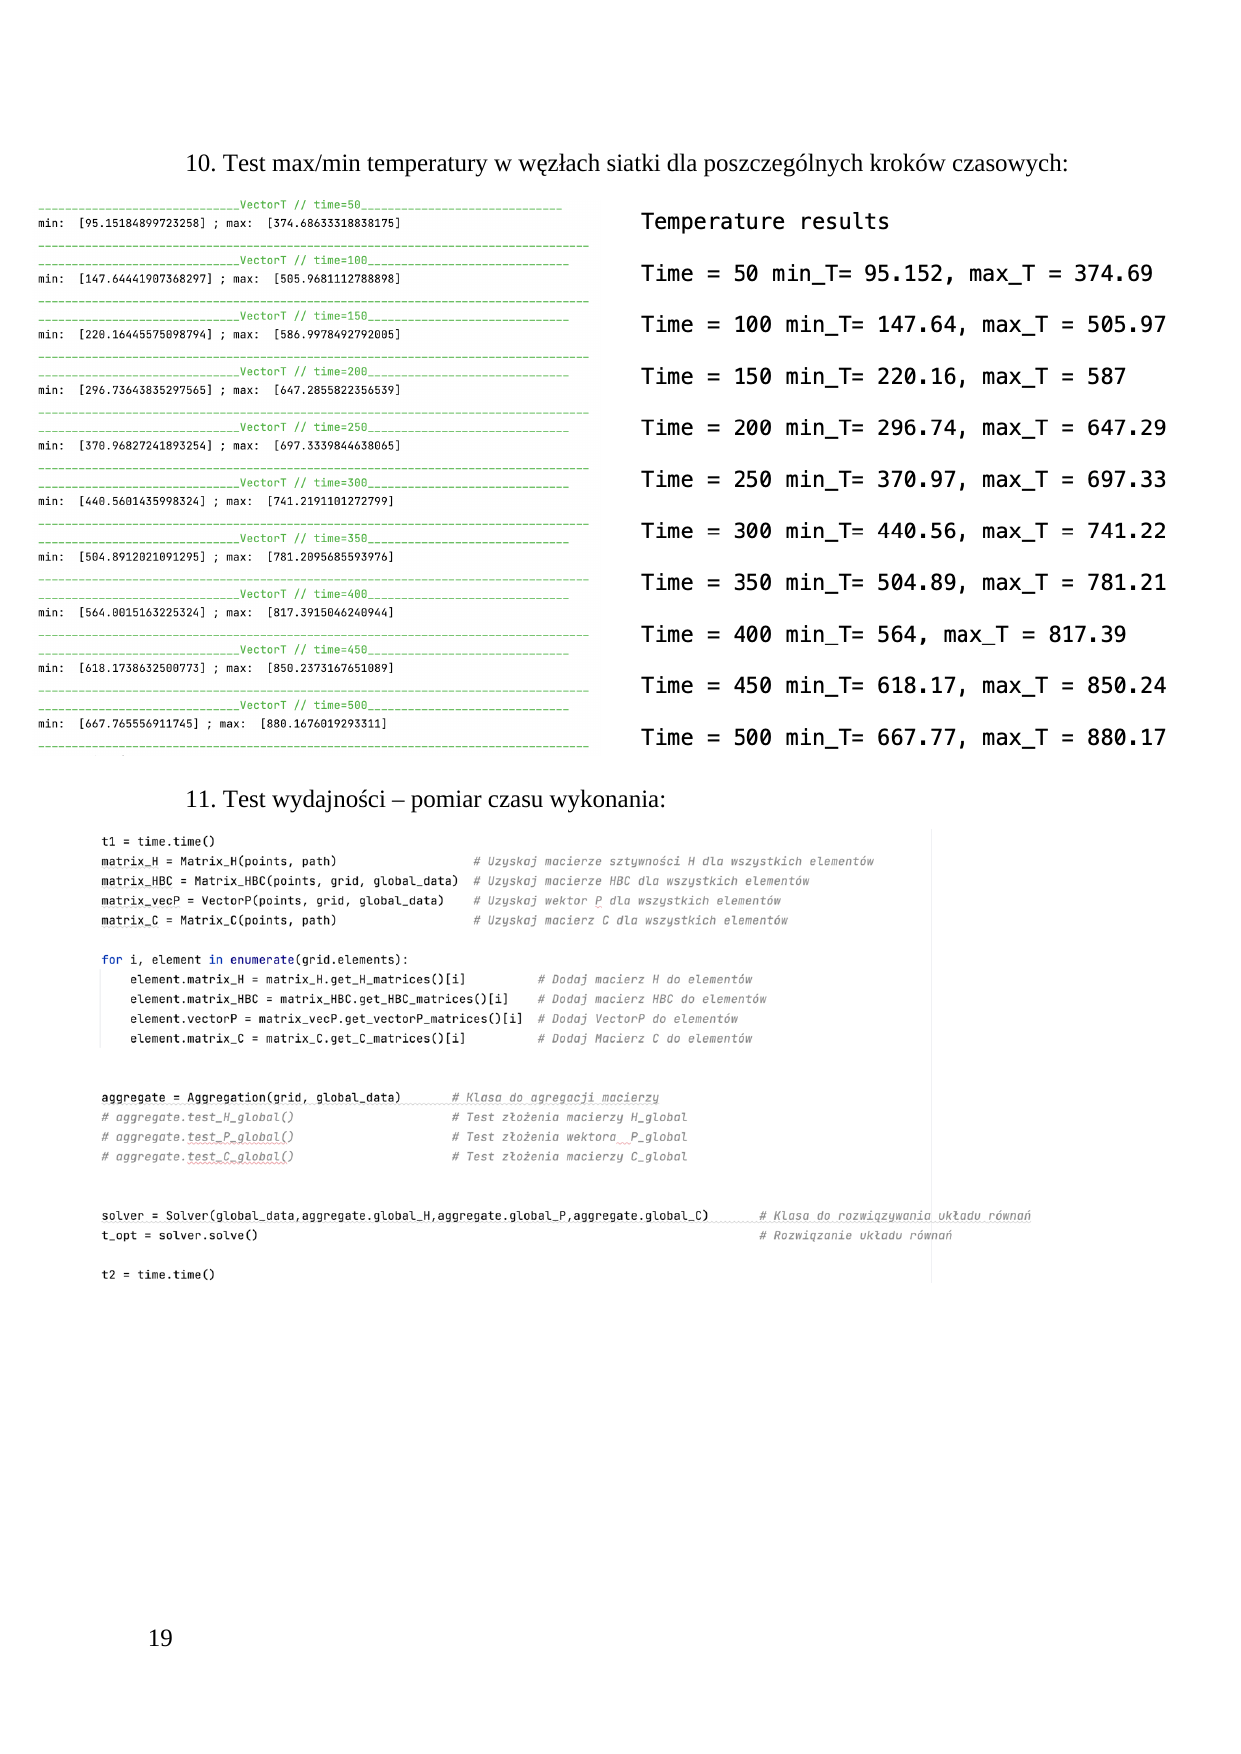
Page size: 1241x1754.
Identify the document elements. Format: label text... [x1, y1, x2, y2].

picture [635, 200, 1182, 756]
list Test wydajności – pomiar czasu wykonania: [185, 784, 1093, 813]
picture [93, 829, 1039, 1283]
list Test max/min temperatury w węzłach siatki dla poszczególnych kroków czasowych: [185, 148, 1093, 176]
picture [32, 200, 601, 756]
